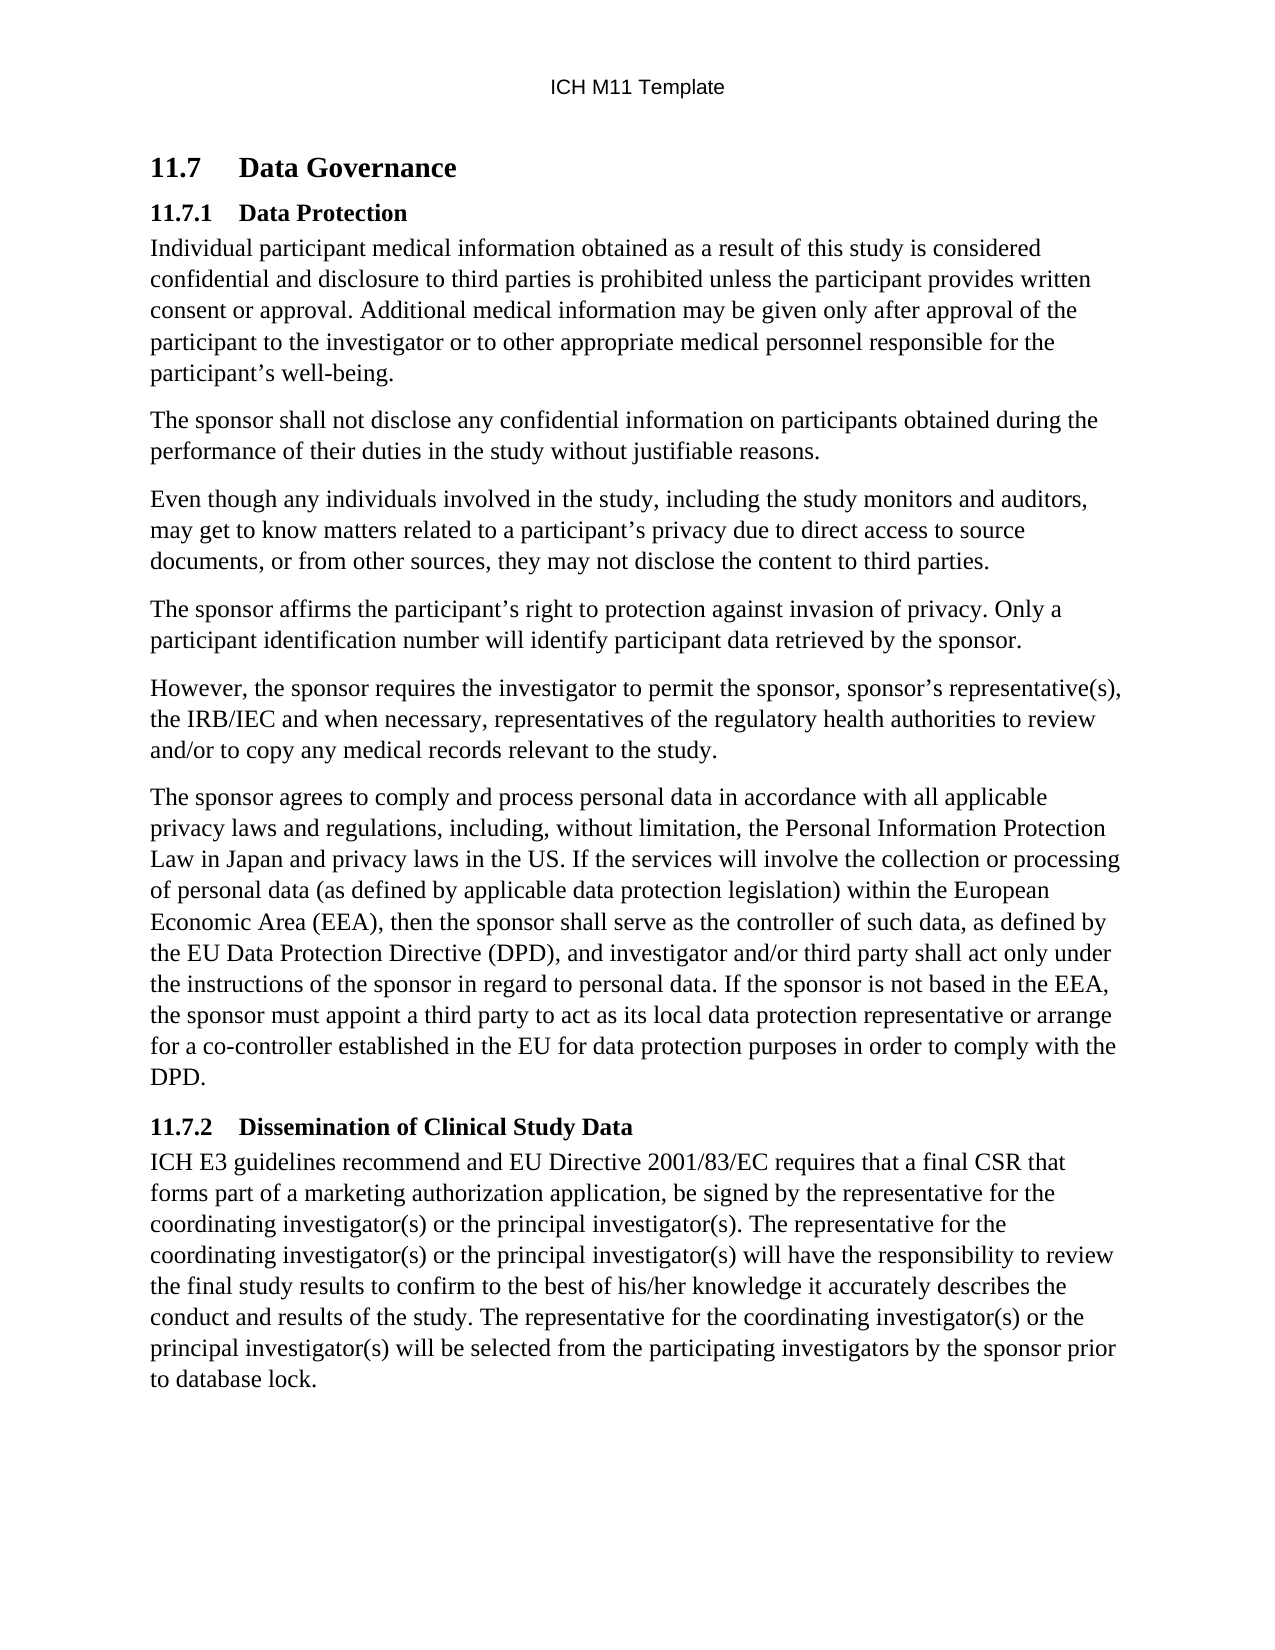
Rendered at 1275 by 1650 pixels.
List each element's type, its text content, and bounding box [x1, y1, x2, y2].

text The sponsor affirms the participant’s right to protection against invasion of privacy. Only a participant identification number will identify participant data retrieved by the sponsor. [150, 594, 1125, 654]
text However, the sponsor requires the investigator to permit the sponsor, sponsor’s representative(s), the IRB/IEC and when necessary, representatives of the regulatory health authorities to review and/or to copy any medical records relevant to the study. [150, 673, 1125, 763]
subtitle Data Governance [150, 150, 1125, 183]
text The sponsor agrees to comply and process personal data in accordance with all applicable privacy laws and regulations, including, without limitation, the Personal Information Protection Law in Japan and privacy laws in the US. If the services will involve the collection or processing of personal data (as defined by applicable data protection legislation) within the European Economic Area (EEA), then the sponsor shall serve as the controller of such data, as defined by the EU Data Protection Directive (DPD), and investigator and/or third party shall act only under the instructions of the sponsor in regard to personal data. If the sponsor is not based in the EEA, the sponsor must appoint a third party to act as its local data protection representative or arrange for a co-controller established in the EU for data protection purposes in order to comply with the DPD. [150, 782, 1125, 1091]
text ICH E3 guidelines recommend and EU Directive 2001/83/EC requires that a final CSR that forms part of a marketing authorization application, be signed by the representative for the coordinating investigator(s) or the principal investigator(s). The representative for the coordinating investigator(s) or the principal investigator(s) will have the responsibility to review the final study results to confirm to the best of his/her knowledge it accurately describes the conduct and results of the study. The representative for the coordinating investigator(s) or the principal investigator(s) will be selected from the participating investigators by the sponsor prior to database lock. [150, 1147, 1125, 1393]
subtitle Dissemination of Clinical Study Data [150, 1109, 1125, 1141]
text Individual participant medical information obtained as a result of this study is considered confidential and disclosure to third parties is prohibited unless the participant provides written consent or approval. Additional medical information may be given only after approval of the participant to the investigator or to other appropriate medical personnel responsible for the participant’s well-being. [150, 233, 1125, 386]
subtitle Data Protection [150, 196, 1125, 227]
text Even though any individuals involved in the study, including the study monitors and auditors, may get to know matters related to a participant’s privacy due to direct access to source documents, or from other sources, they may not disclose the content to third parties. [150, 484, 1125, 575]
text The sponsor shall not disclose any confidential information on participants obtained during the performance of their duties in the study without justifiable reasons. [150, 405, 1125, 465]
